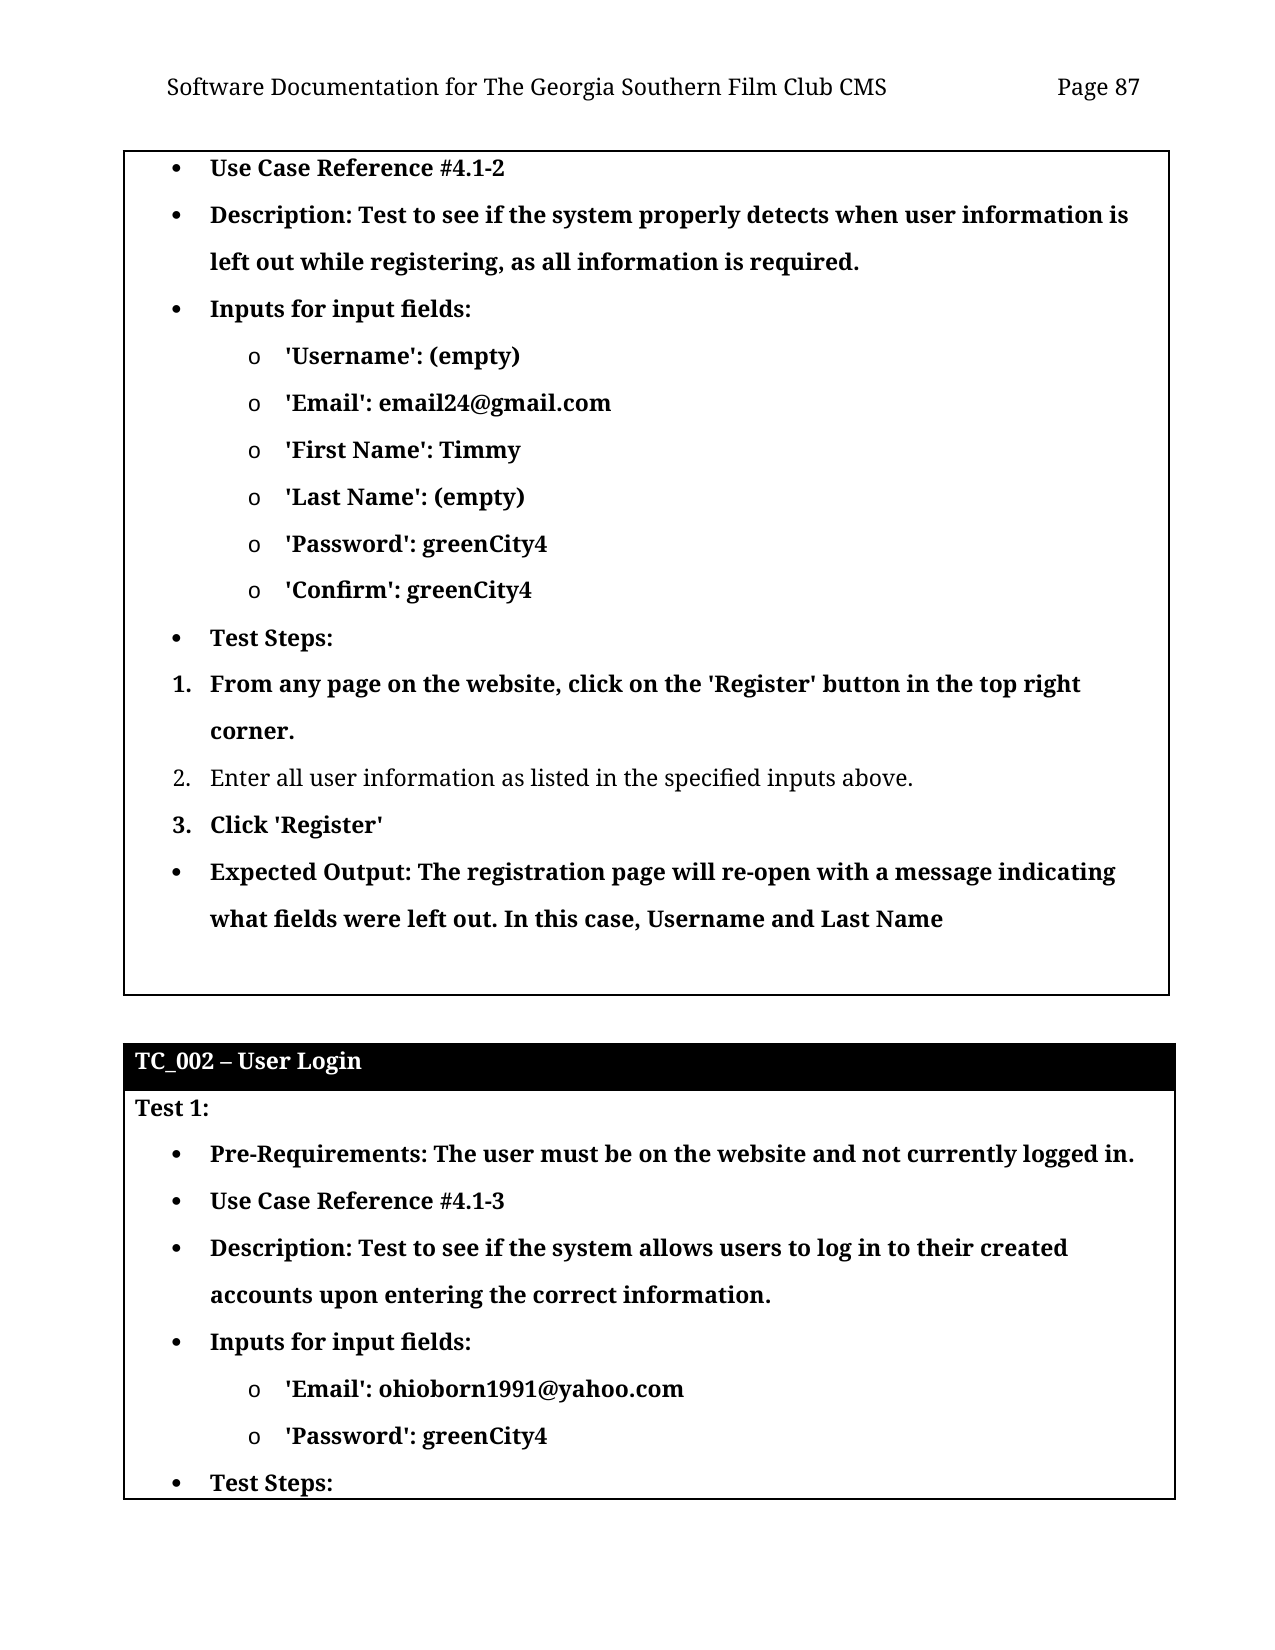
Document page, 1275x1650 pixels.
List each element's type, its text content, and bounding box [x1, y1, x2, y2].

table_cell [125, 152, 1168, 994]
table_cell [125, 1091, 1174, 1498]
table_header TC_002 – User Login [125, 1045, 1174, 1089]
